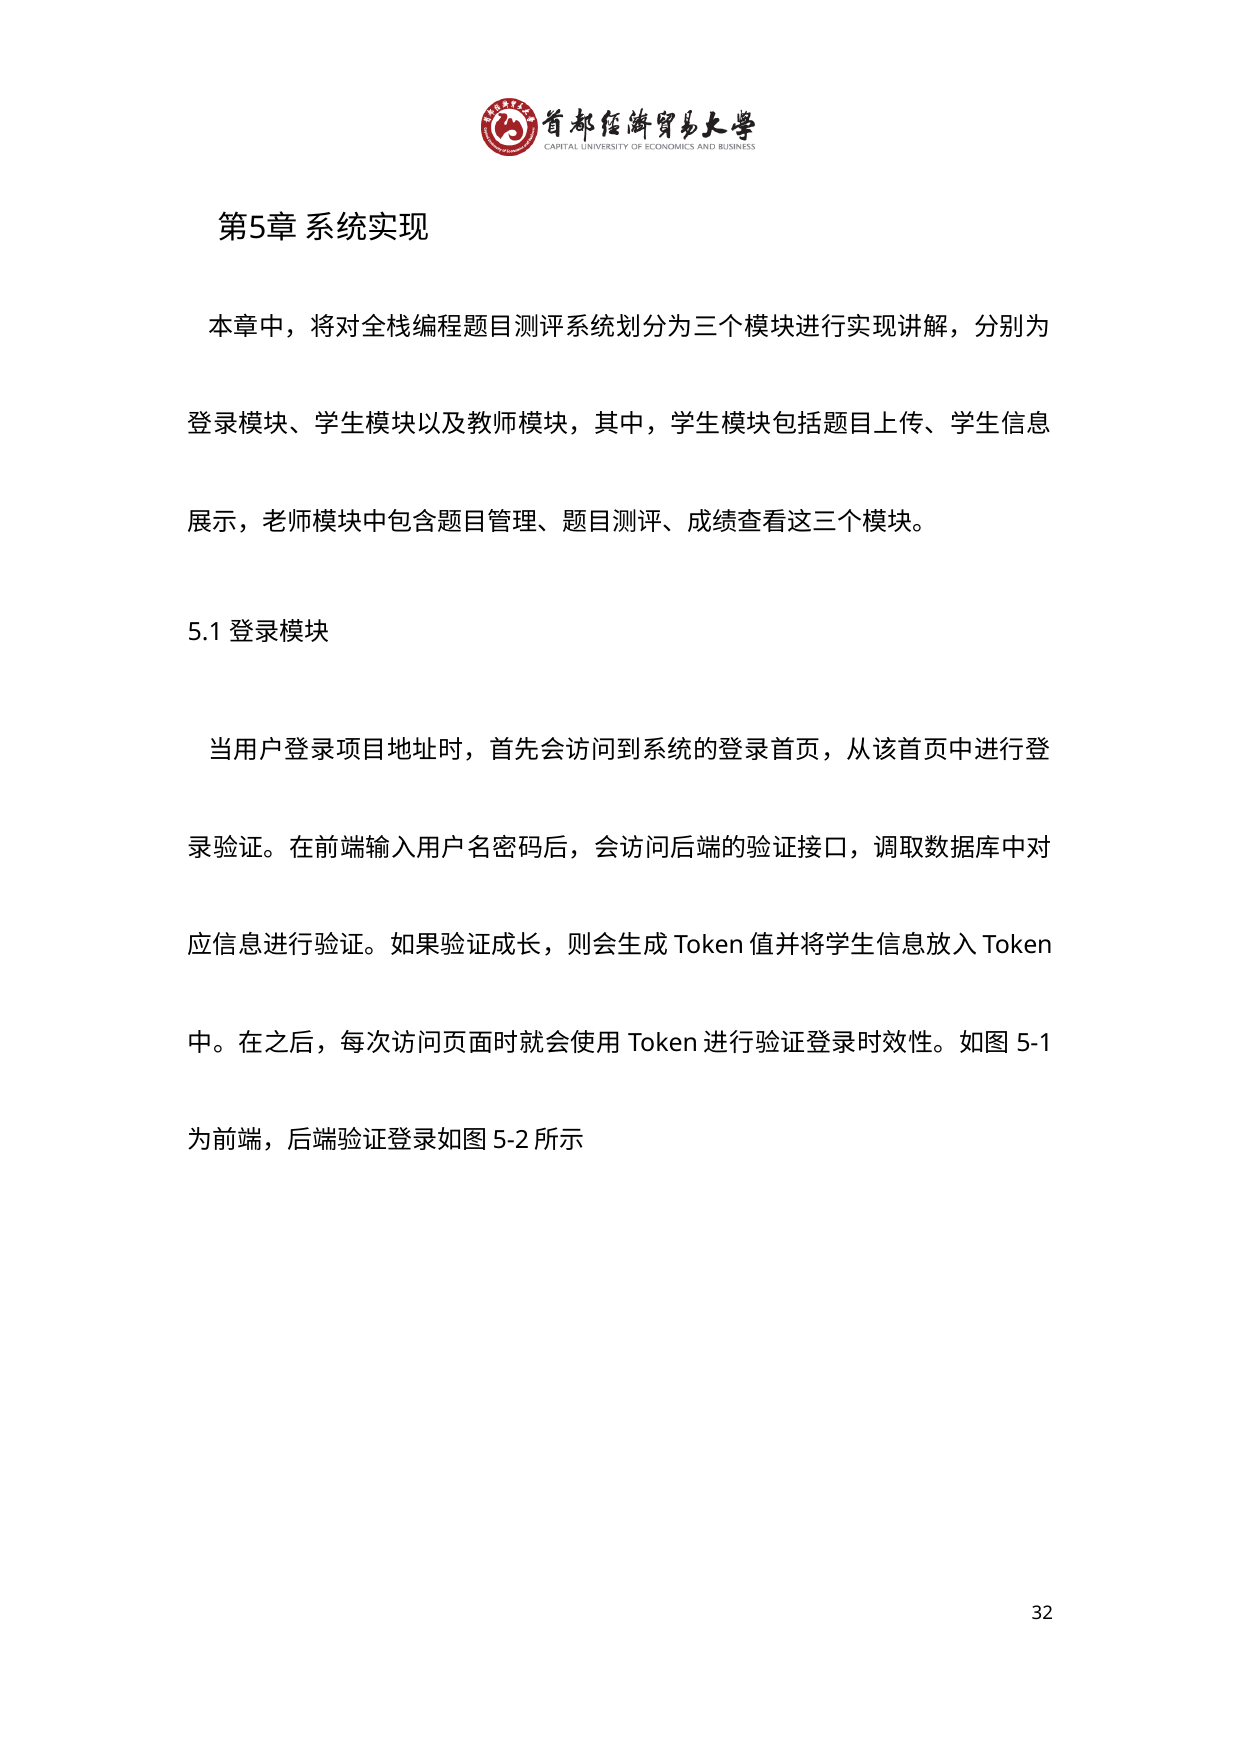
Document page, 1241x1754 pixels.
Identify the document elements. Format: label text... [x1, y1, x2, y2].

text 本章中，将对全栈编程题目测评系统划分为三个模块进行实现讲解，分别为登录模块、学生模块以及教师模块，其中，学生模块包括题目上传、学生信息展示，老师模块中包含题目管理、题目测评、成绩查看这三个模块。 [187, 292, 1053, 552]
text 当用户登录项目地址时，首先会访问到系统的登录首页，从该首页中进行登录验证。在前端输入用户名密码后，会访问后端的验证接口，调取数据库中对应信息进行验证。如果验证成长，则会生成Token值并将学生信息放入Token中。在之后，每次访问页面时就会使用Token进行验证登录时效性。如图5-1为前端，后端验证登录如图5-2所示 [187, 716, 1053, 1171]
picture [480, 88, 760, 158]
subtitle 登录模块 [187, 597, 1053, 662]
subtitle 系统实现 [217, 192, 1053, 257]
